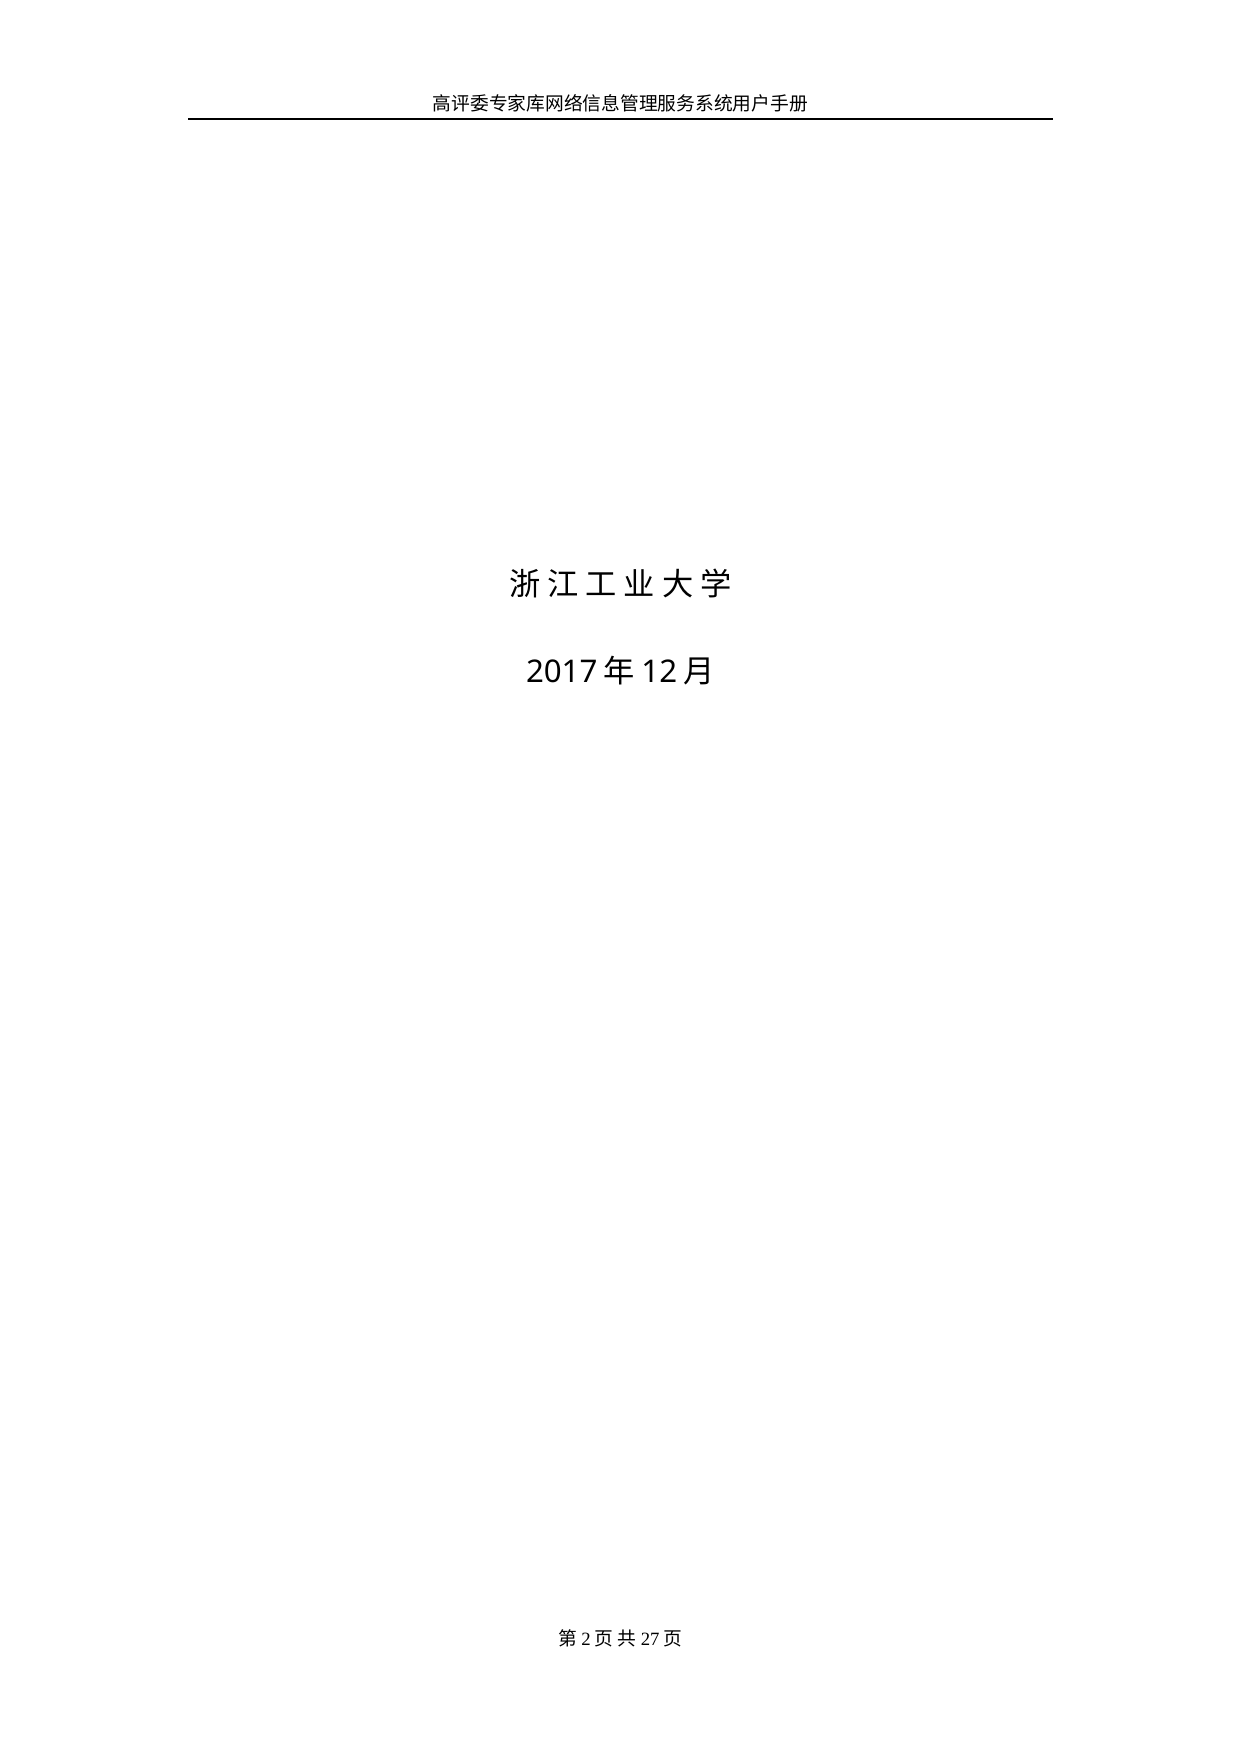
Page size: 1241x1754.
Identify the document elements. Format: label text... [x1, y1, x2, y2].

text 2017年12月 [187, 637, 1053, 702]
text 浙 江 工 业 大 学 [187, 549, 1053, 614]
